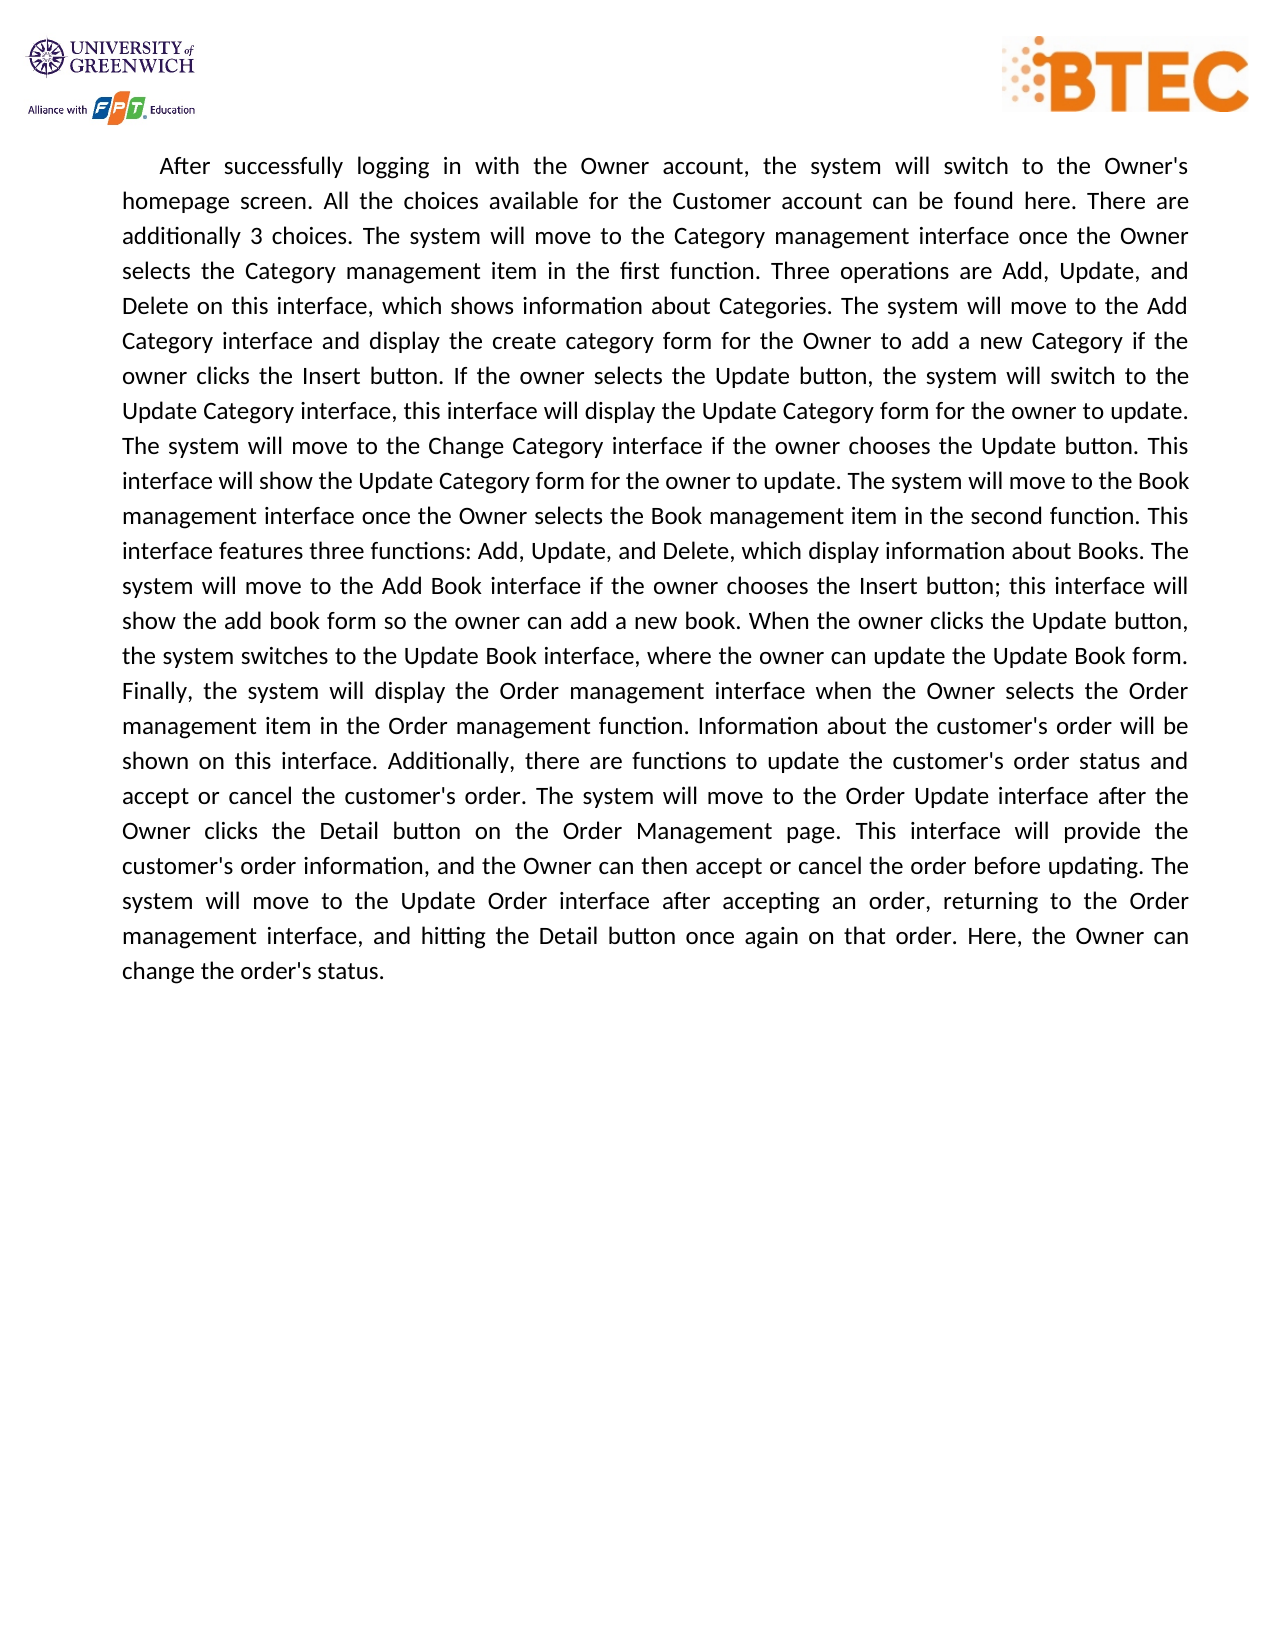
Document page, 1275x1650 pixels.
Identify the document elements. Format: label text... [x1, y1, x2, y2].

picture [14, 25, 207, 136]
picture [1001, 36, 1249, 112]
text After successfully logging in with the Owner account, the system will switch to the Owner's homepage screen. All the choices available for the Customer account can be found here. There are additionally 3 choices. The system will move to the Category management interface once the Owner selects the Category management item in the first function. Three operations are Add, Update, and Delete on this interface, which shows information about Categories. The system will move to the Add Category interface and display the create category form for the Owner to add a new Category if the owner clicks the Insert button. If the owner selects the Update button, the system will switch to the Update Category interface, this interface will display the Update Category form for the owner to update. The system will move to the Change Category interface if the owner chooses the Update button. This interface will show the Update Category form for the owner to update. The system will move to the Book management interface once the Owner selects the Book management item in the second function. This interface features three functions: Add, Update, and Delete, which display information about Books. The system will move to the Add Book interface if the owner chooses the Insert button; this interface will show the add book form so the owner can add a new book. When the owner clicks the Update button, the system switches to the Update Book interface, where the owner can update the Update Book form. Finally, the system will display the Order management interface when the Owner selects the Order management item in the Order management function. Information about the customer's order will be shown on this interface. Additionally, there are functions to update the customer's order status and accept or cancel the customer's order. The system will move to the Order Update interface after the Owner clicks the Detail button on the Order Management page. This interface will provide the customer's order information, and the Owner can then accept or cancel the order before updating. The system will move to the Update Order interface after accepting an order, returning to the Order management interface, and hitting the Detail button once again on that order. Here, the Owner can change the order's status. [122, 150, 1191, 986]
